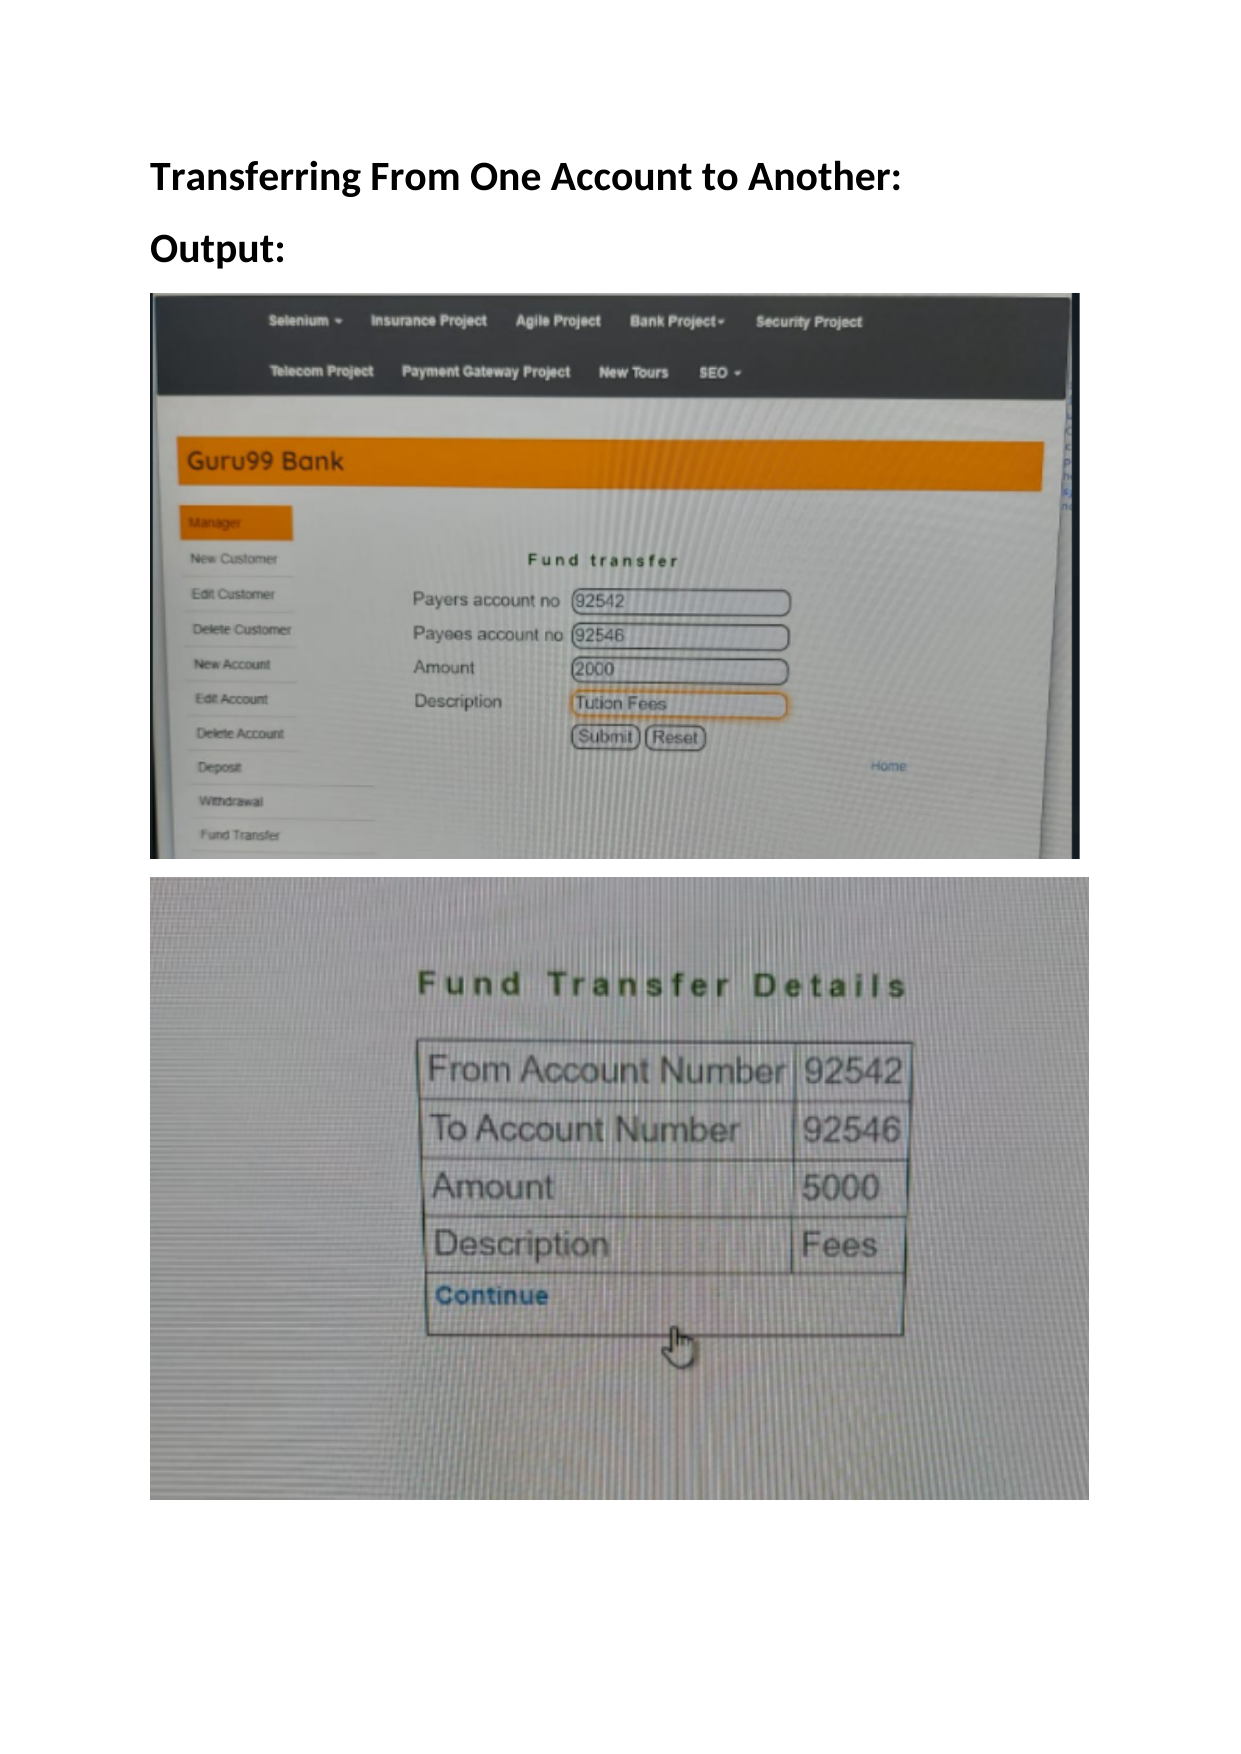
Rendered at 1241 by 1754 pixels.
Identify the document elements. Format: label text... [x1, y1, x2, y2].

picture [150, 293, 1080, 859]
picture [150, 877, 1089, 1500]
text Output: [150, 222, 1090, 272]
text Transferring From One Account to Another: [150, 150, 1090, 201]
